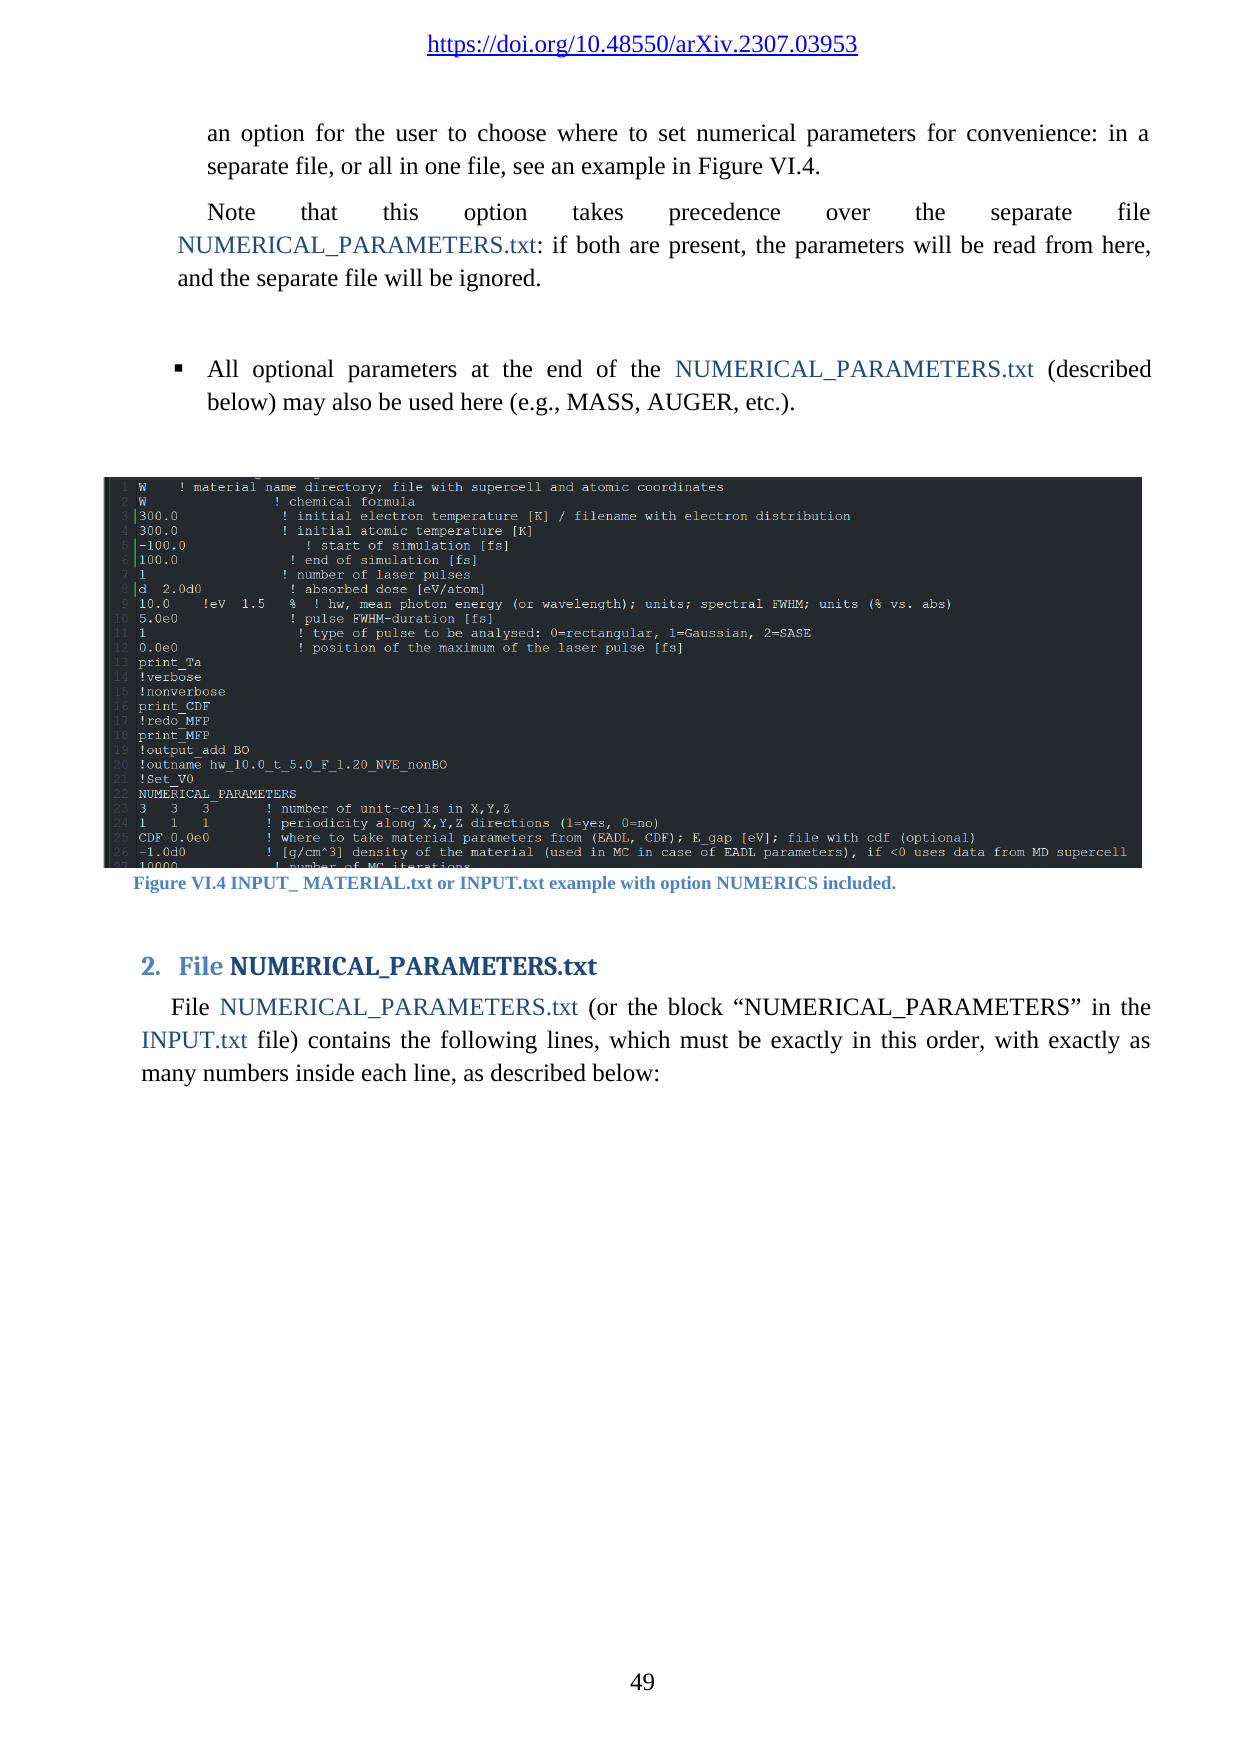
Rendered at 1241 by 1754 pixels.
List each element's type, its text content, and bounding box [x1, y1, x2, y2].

list All optional parameters at the end of the NUMERICAL_PARAMETERS.txt (described below) may also be used here (e.g., MASS, AUGER, etc.). [173, 354, 1152, 416]
picture [103, 477, 1142, 868]
text Note that this option takes precedence over the separate file NUMERICAL_PARAMETERS.txt: if both are present, the parameters will be read from here, and the separate file will be ignored. [177, 197, 1152, 291]
subtitle File NUMERICAL_PARAMETERS.txt [141, 951, 1152, 983]
text File NUMERICAL_PARAMETERS.txt (or the block “NUMERICAL_PARAMETERS” in the INPUT.txt file) contains the following lines, which must be exactly in this order, with exactly as many numbers inside each line, as described below: [141, 992, 1152, 1087]
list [173, 118, 1152, 180]
